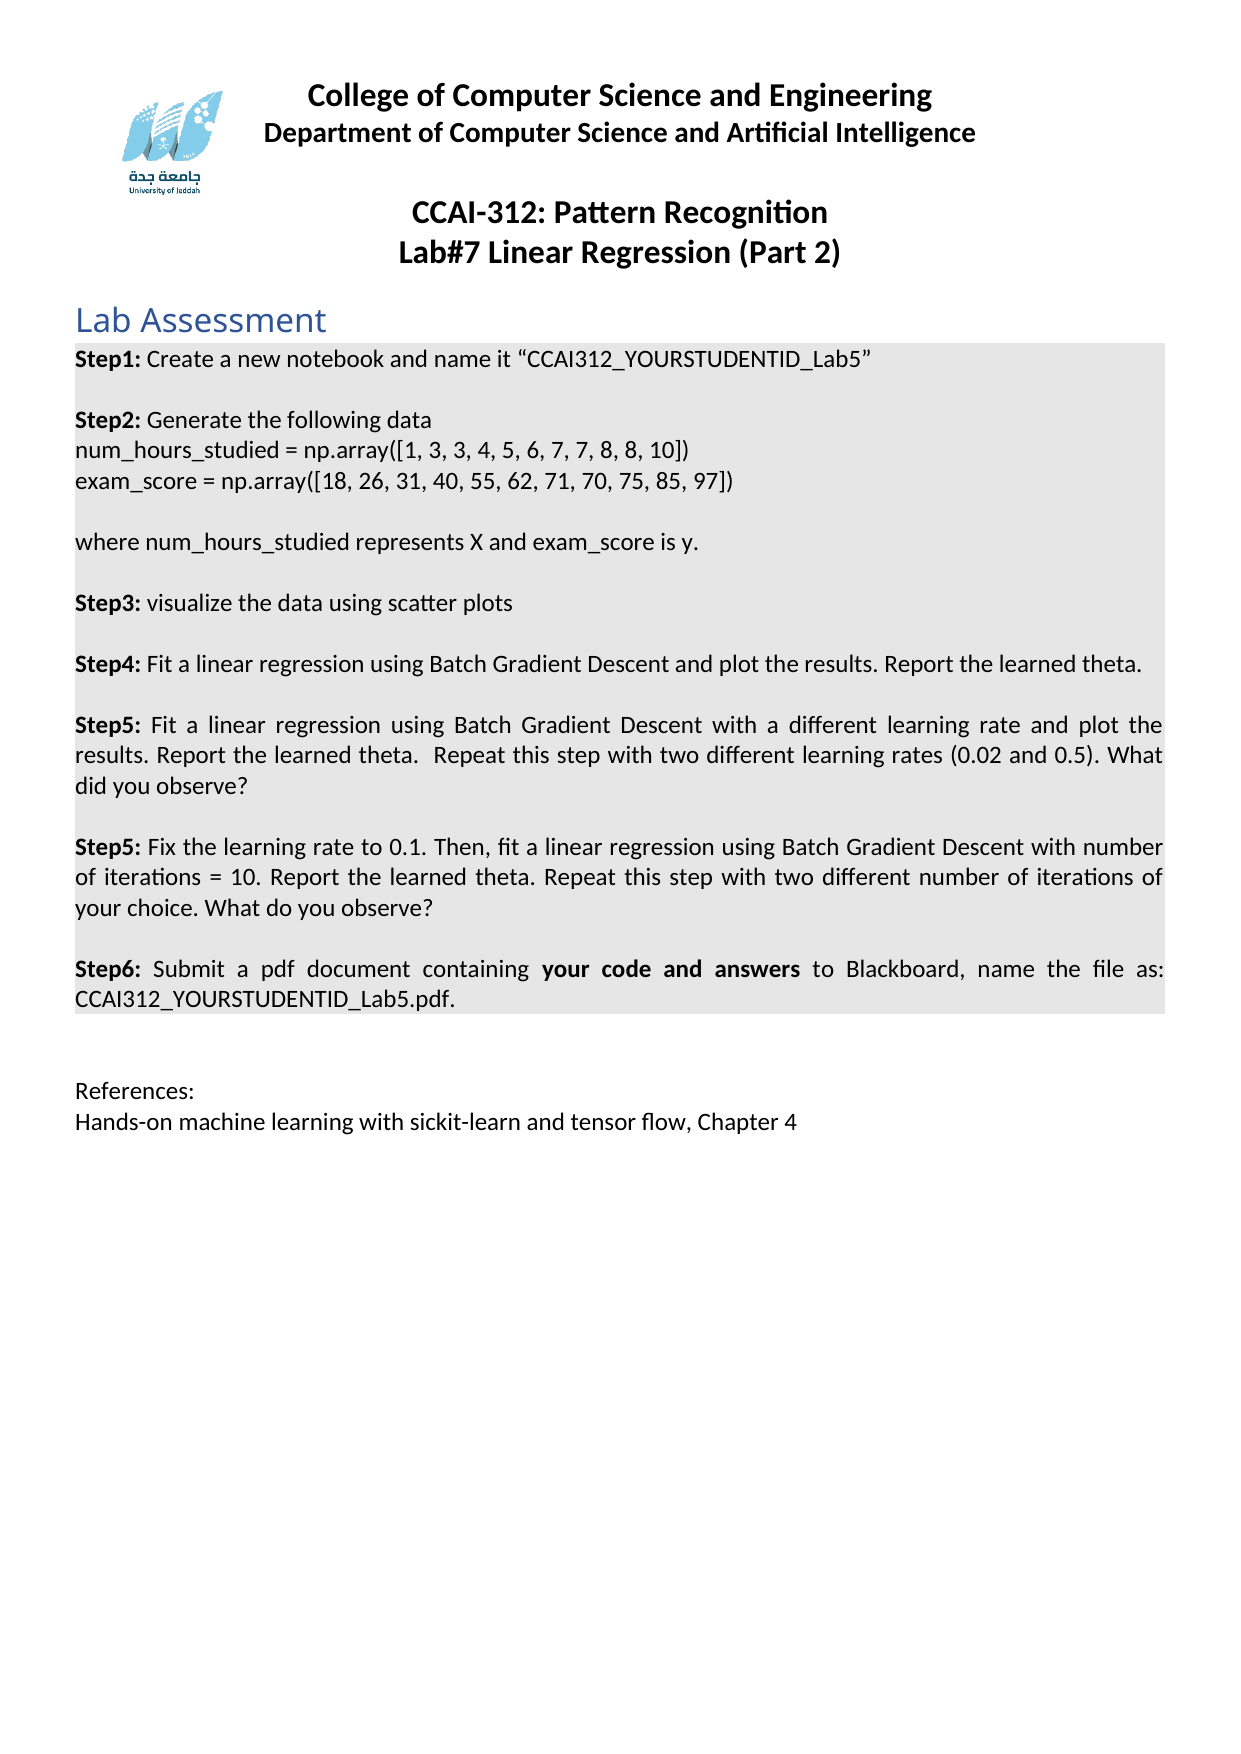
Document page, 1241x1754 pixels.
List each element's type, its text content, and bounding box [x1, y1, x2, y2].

text Step4: Fit a linear regression using Batch Gradient Descent and plot the results. Report the learned theta. [75, 648, 1165, 678]
text Step5: Fit a linear regression using Batch Gradient Descent with a different learning rate and plot the results. Report the learned theta. Repeat this step with two different learning rates (0.02 and 0.5). What did you observe? [75, 709, 1165, 801]
text num_hours_studied = np.array([1, 3, 3, 4, 5, 6, 7, 7, 8, 8, 10]) [75, 434, 1165, 465]
text Hands-on machine learning with sickit-learn and tensor flow, Chapter 4 [75, 1106, 1165, 1136]
subtitle Lab Assessment [75, 297, 1165, 343]
text Step1: Create a new notebook and name it “CCAI312_YOURSTUDENTID_Lab5” [75, 343, 1165, 373]
text exam_score = np.array([18, 26, 31, 40, 55, 62, 71, 70, 75, 85, 97]) [75, 465, 1165, 495]
text Step6: Submit a pdf document containing your code and answers to Blackboard, name the file as: CCAI312_YOURSTUDENTID_Lab5.pdf. [75, 953, 1165, 1014]
picture [75, 73, 264, 207]
text References: [75, 1075, 1165, 1106]
text Step5: Fix the learning rate to 0.1. Then, fit a linear regression using Batch Gradient Descent with number of iterations = 10. Report the learned theta. Repeat this step with two different number of iterations of your choice. What do you observe? [75, 831, 1165, 923]
text Step2: Generate the following data [75, 404, 1165, 434]
text where num_hours_studied represents X and exam_score is y. [75, 526, 1165, 556]
text Step3: visualize the data using scatter plots [75, 587, 1165, 617]
